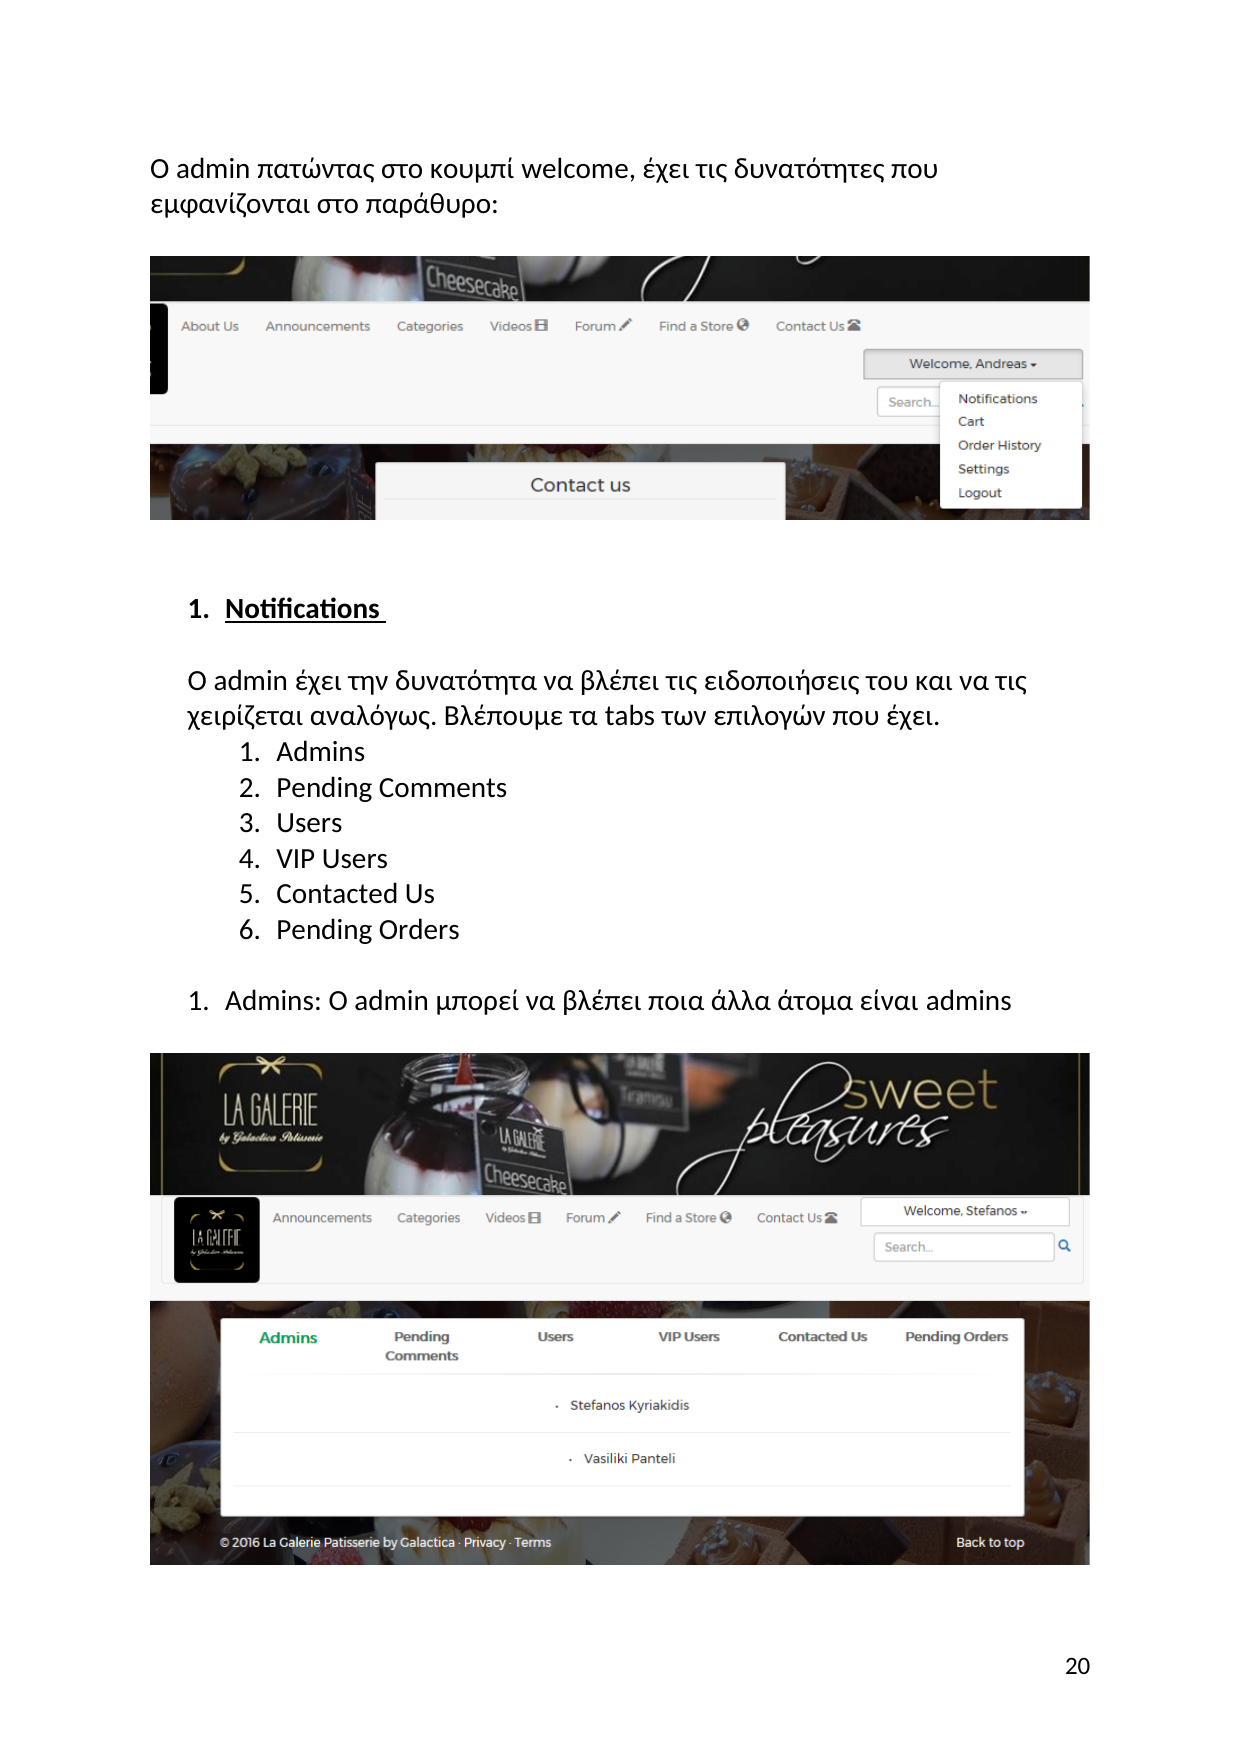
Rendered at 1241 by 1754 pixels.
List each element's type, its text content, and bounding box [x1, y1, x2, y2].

list Pending Comments [239, 769, 1090, 804]
text O admin πατώντας στο κουμπί welcome, έχει τις δυνατότητες που εμφανίζονται στο παράθυρο: [150, 150, 1090, 221]
picture [150, 1053, 1090, 1565]
text O admin έχει την δυνατότητα να βλέπει τις ειδοποιήσεις του και να τις χειρίζεται αναλόγως. Βλέπουμε τα tabs των επιλογών που έχει. [187, 662, 1090, 733]
list VIP Users [239, 840, 1090, 876]
picture [150, 256, 1090, 520]
list Contacted Us [239, 876, 1090, 911]
list Admins [239, 733, 1090, 769]
list Admins: O admin μπορεί να βλέπει ποια άλλα άτομα είναι admins [187, 982, 1090, 1018]
list Notifications [187, 591, 1090, 626]
list Users [239, 804, 1090, 840]
list Pending Orders [239, 911, 1090, 947]
